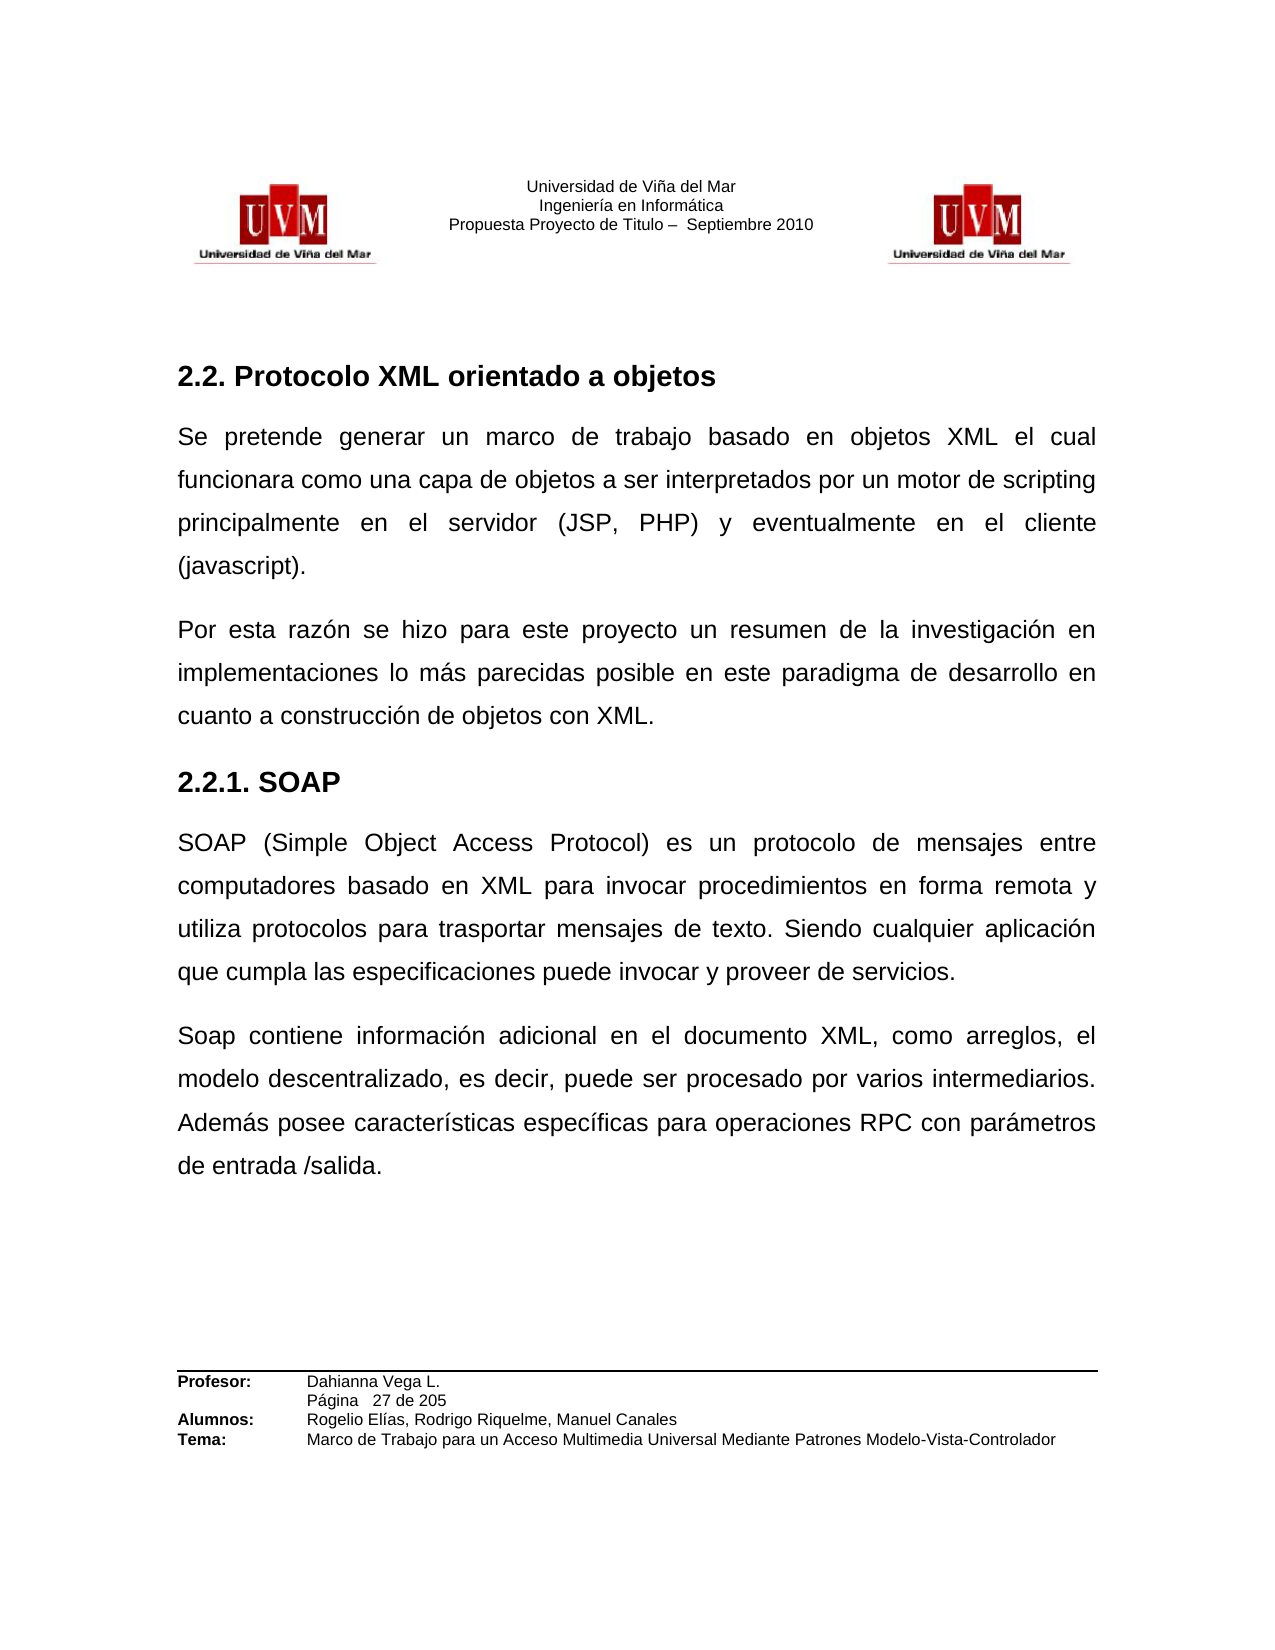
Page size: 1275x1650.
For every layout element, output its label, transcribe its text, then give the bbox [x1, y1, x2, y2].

subtitle 2.2.1. SOAP [177, 765, 1098, 799]
text Se pretende generar un marco de trabajo basado en objetos XML el cual funcionara como una capa de objetos a ser interpretados por un motor de scripting principalmente en el servidor (JSP, PHP) y eventualmente en el cliente (javascript). [177, 422, 1098, 580]
text Soap contiene información adicional en el documento XML, como arreglos, el modelo descentralizado, es decir, puede ser procesado por varios intermediarios. Además posee características específicas para operaciones RPC con parámetros de entrada /salida. [177, 1021, 1098, 1179]
picture [871, 176, 1084, 267]
text Por esta razón se hizo para este proyecto un resumen de la investigación en implementaciones lo más parecidas posible en este paradigma de desarrollo en cuanto a construcción de objetos con XML. [177, 615, 1098, 730]
subtitle 2.2. Protocolo XML orientado a objetos [177, 359, 1098, 392]
text SOAP (Simple Object Access Protocol) es un protocolo de mensajes entre computadores basado en XML para invocar procedimientos en forma remota y utiliza protocolos para trasportar mensajes de texto. Siendo cualquier aplicación que cumpla las especificaciones puede invocar y proveer de servicios. [177, 828, 1098, 986]
picture [177, 176, 390, 267]
